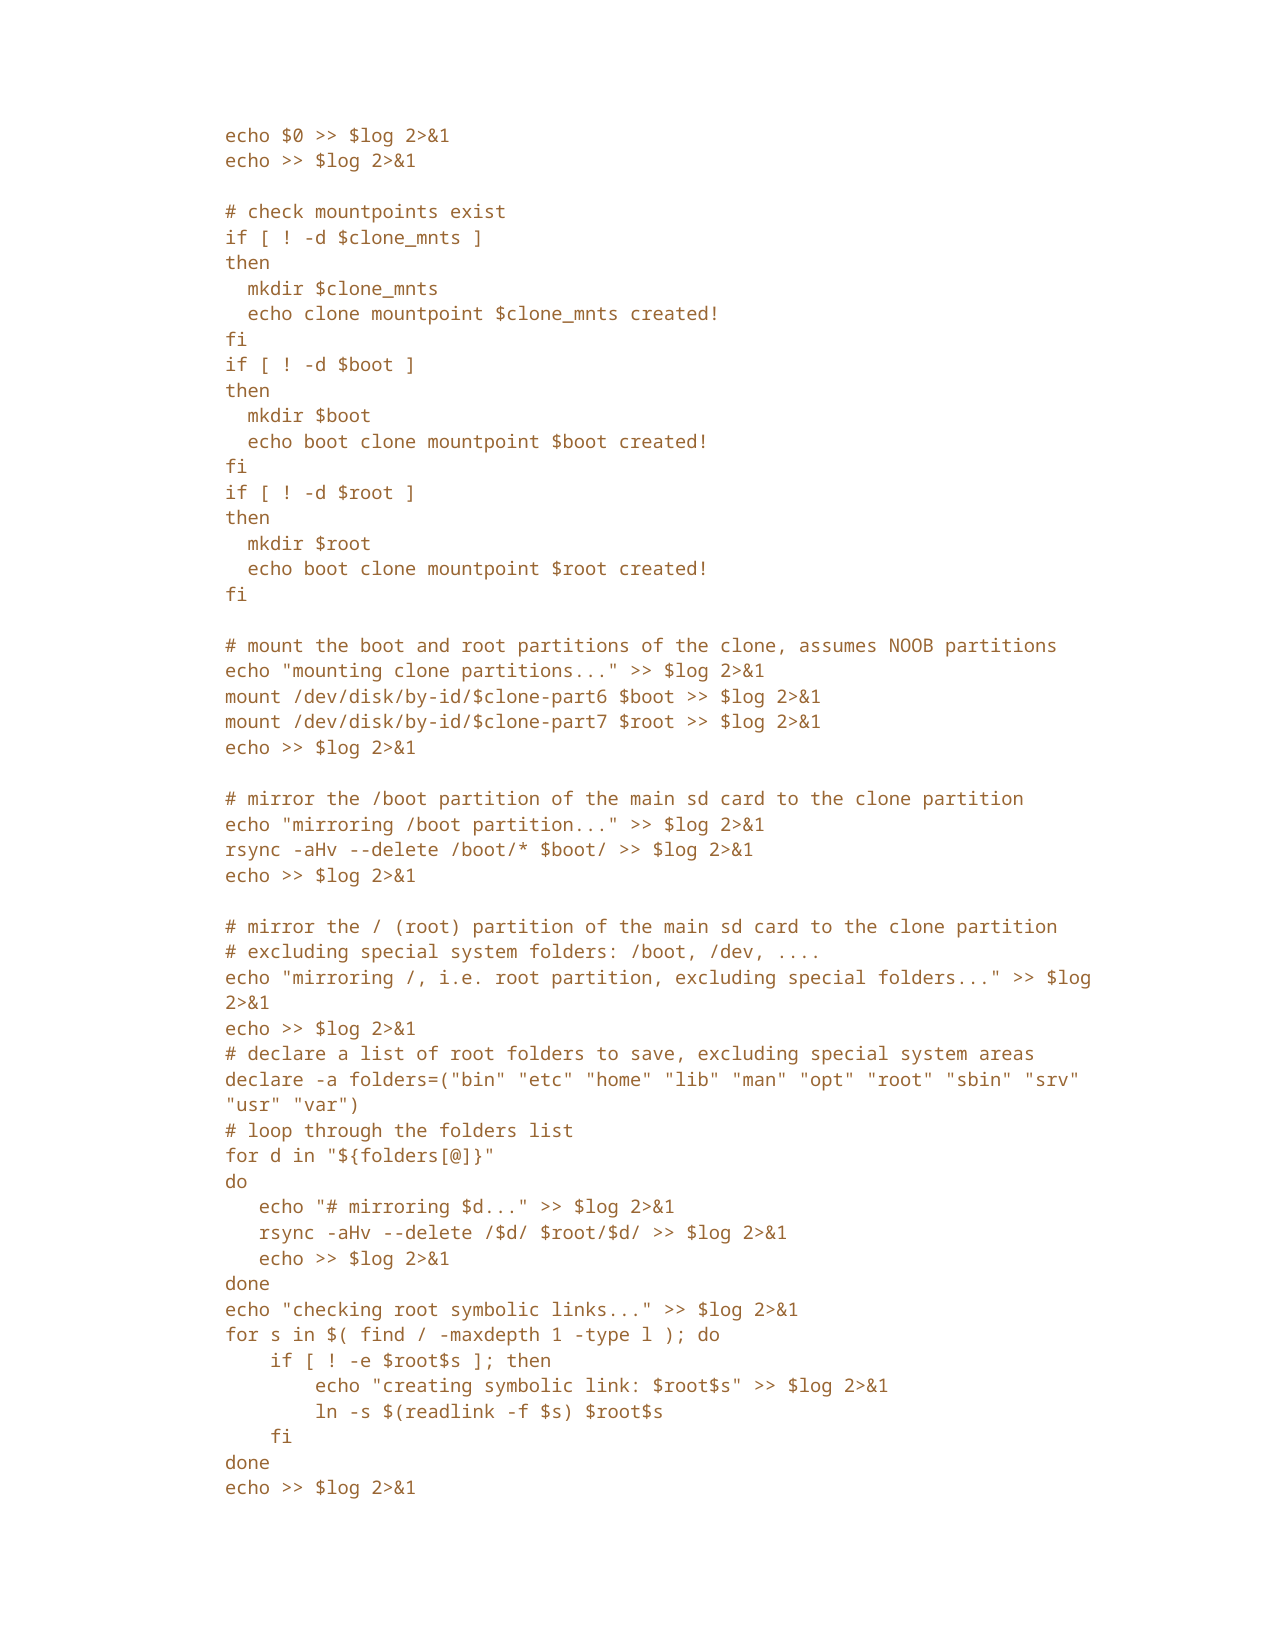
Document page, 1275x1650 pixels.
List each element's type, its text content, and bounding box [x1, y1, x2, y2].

text # check mountpoints exist [225, 198, 1125, 224]
text mkdir $boot [225, 403, 1125, 428]
text # excluding special system folders: /boot, /dev, .... [225, 938, 1125, 964]
text echo boot clone mountpoint $boot created! [225, 428, 1125, 454]
text mount /dev/disk/by-id/$clone-part6 $boot >> $log 2>&1 [225, 683, 1125, 709]
text echo "creating symbolic link: $root$s" >> $log 2>&1 [225, 1372, 1125, 1398]
text then [225, 377, 1125, 403]
text echo "checking root symbolic links..." >> $log 2>&1 [225, 1296, 1125, 1321]
text mkdir $root [225, 530, 1125, 556]
text # declare a list of root folders to save, excluding special system areas [225, 1041, 1125, 1066]
text if [ ! -d $clone_mnts ] [225, 224, 1125, 249]
text then [225, 505, 1125, 530]
text echo >> $log 2>&1 [225, 1015, 1125, 1041]
text echo "mirroring /, i.e. root partition, excluding special folders..." >> $log 2>&1 [225, 964, 1125, 1015]
text echo "mounting clone partitions..." >> $log 2>&1 [225, 658, 1125, 683]
text echo boot clone mountpoint $root created! [225, 556, 1125, 581]
text if [ ! -e $root$s ]; then [225, 1347, 1125, 1372]
text # mount the boot and root partitions of the clone, assumes NOOB partitions [225, 632, 1125, 658]
text echo clone mountpoint $clone_mnts created! [225, 301, 1125, 326]
text echo "mirroring /boot partition..." >> $log 2>&1 [225, 811, 1125, 836]
text if [ ! -d $boot ] [225, 352, 1125, 377]
text ln -s $(readlink -f $s) $root$s [225, 1398, 1125, 1423]
text echo "# mirroring $d..." >> $log 2>&1 [225, 1194, 1125, 1219]
text # mirror the / (root) partition of the main sd card to the clone partition [225, 913, 1125, 938]
text do [225, 1168, 1125, 1194]
text echo >> $log 2>&1 [225, 862, 1125, 887]
text done [225, 1449, 1125, 1474]
text echo >> $log 2>&1 [225, 1245, 1125, 1270]
text rsync -aHv --delete /$d/ $root/$d/ >> $log 2>&1 [225, 1219, 1125, 1245]
text echo $0 >> $log 2>&1 [225, 122, 1125, 147]
text echo >> $log 2>&1 [225, 734, 1125, 760]
text fi [225, 454, 1125, 479]
text fi [225, 581, 1125, 607]
text # loop through the folders list [225, 1117, 1125, 1143]
text declare -a folders=("bin" "etc" "home" "lib" "man" "opt" "root" "sbin" "srv" "usr" "var") [225, 1066, 1125, 1117]
text rsync -aHv --delete /boot/* $boot/ >> $log 2>&1 [225, 836, 1125, 862]
text echo >> $log 2>&1 [225, 1474, 1125, 1500]
text then [225, 249, 1125, 275]
text fi [225, 1423, 1125, 1449]
text mkdir $clone_mnts [225, 275, 1125, 301]
text mount /dev/disk/by-id/$clone-part7 $root >> $log 2>&1 [225, 709, 1125, 734]
text if [ ! -d $root ] [225, 479, 1125, 505]
text done [225, 1270, 1125, 1296]
text # mirror the /boot partition of the main sd card to the clone partition [225, 785, 1125, 811]
text echo >> $log 2>&1 [225, 147, 1125, 173]
text for d in "${folders[@]}" [225, 1143, 1125, 1168]
text for s in $( find / -maxdepth 1 -type l ); do [225, 1321, 1125, 1347]
text fi [225, 326, 1125, 352]
